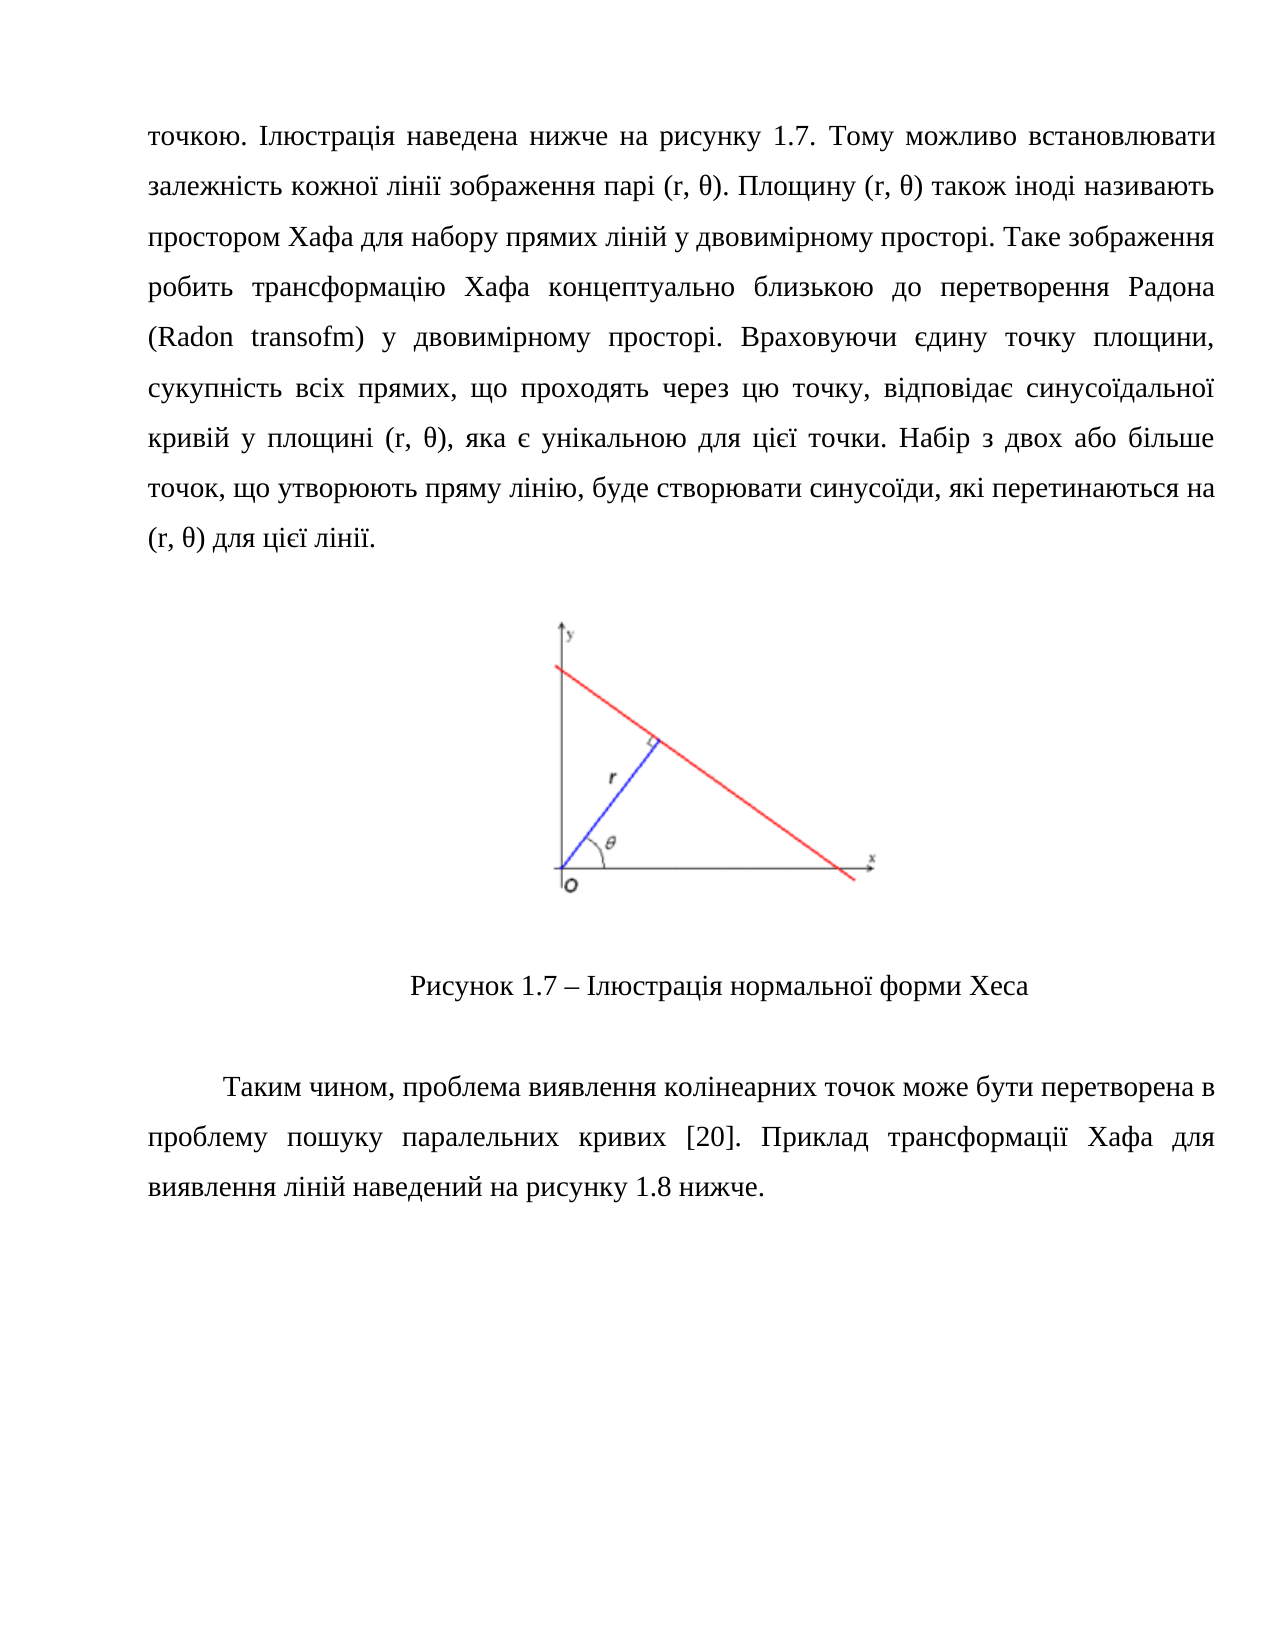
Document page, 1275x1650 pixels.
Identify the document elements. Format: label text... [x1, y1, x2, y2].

text Таким чином, проблема виявлення колінеарних точок може бути перетворена в проблему пошуку паралельних кривих [20]. Приклад трансформації Хафа для виявлення ліній наведений на рисунку 1.8 нижче. [148, 1069, 1216, 1203]
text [148, 118, 1216, 554]
picture [552, 621, 886, 901]
text Рисунок 1.7 – Ілюстрація нормальної форми Хеса [148, 968, 1216, 1002]
